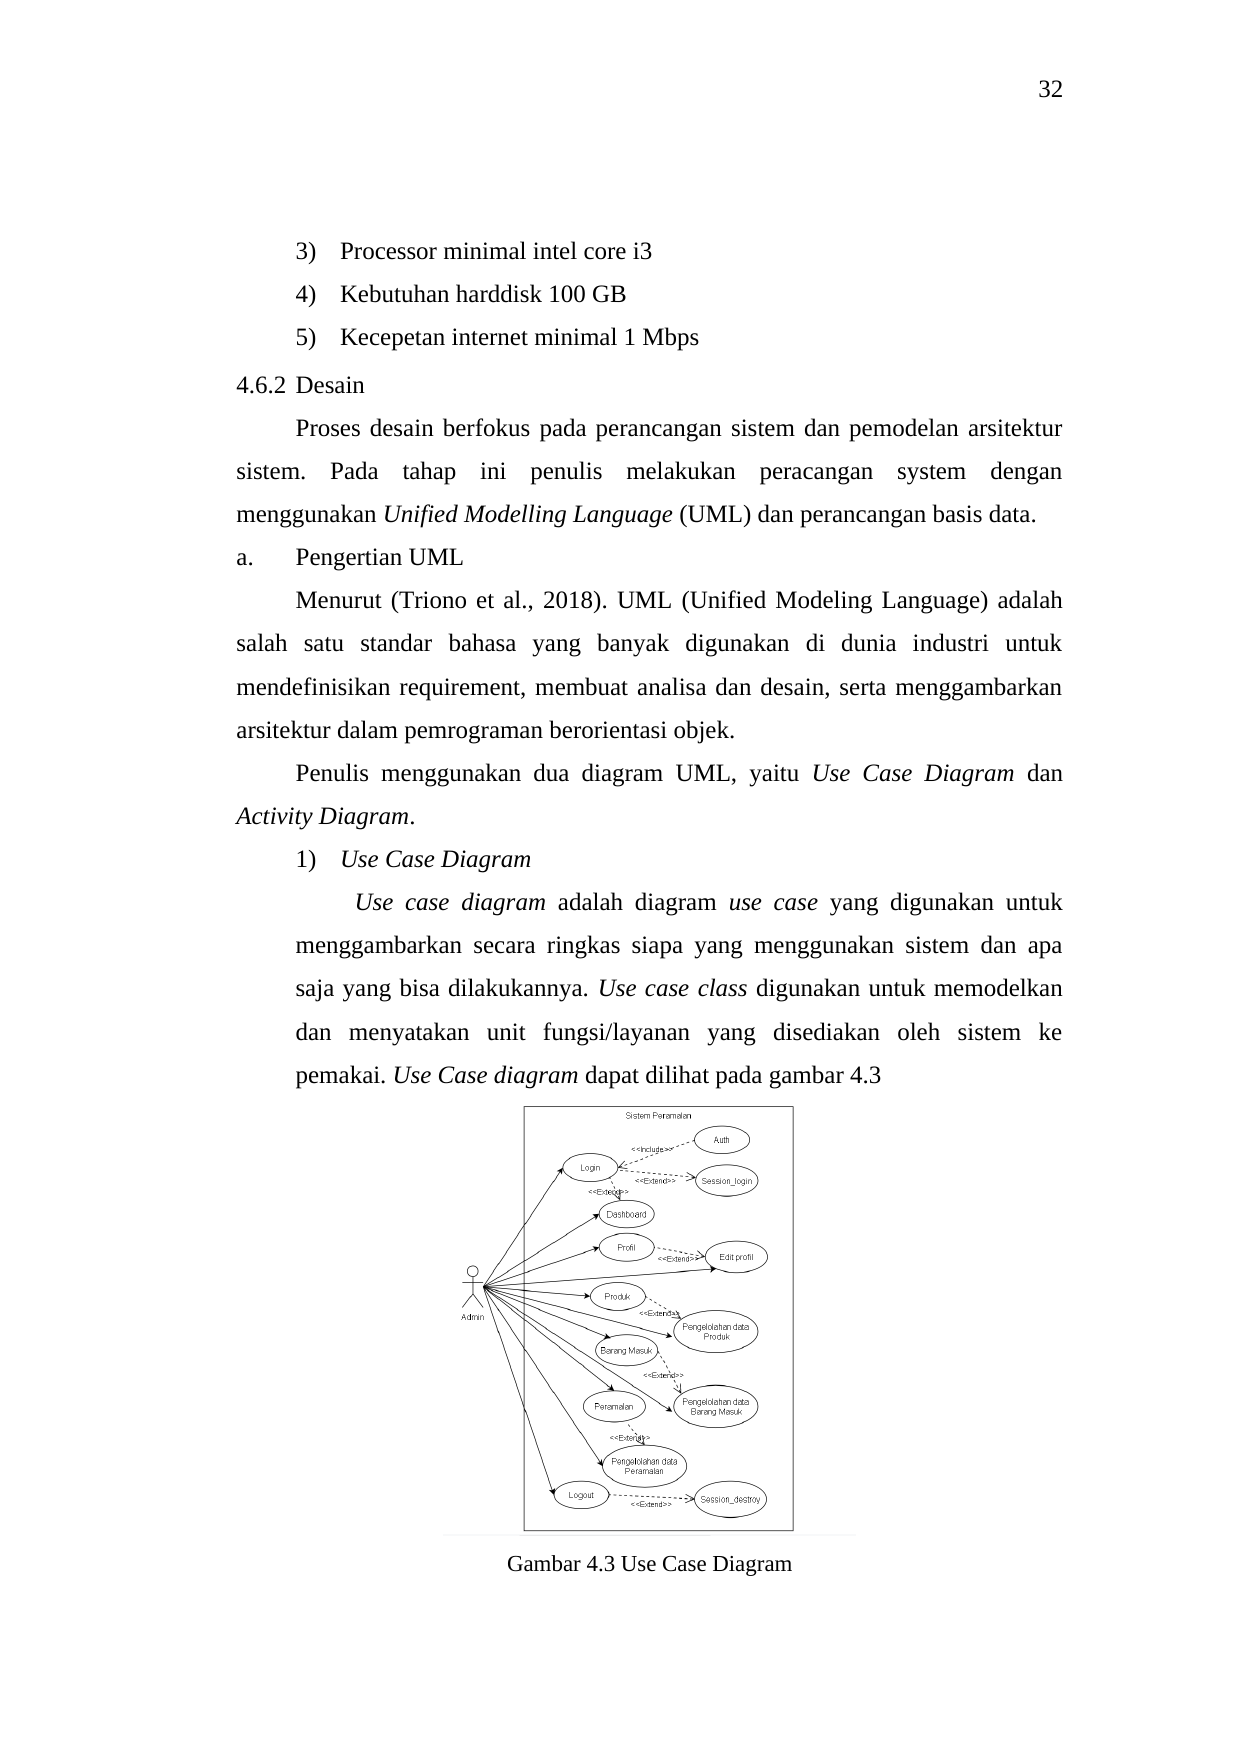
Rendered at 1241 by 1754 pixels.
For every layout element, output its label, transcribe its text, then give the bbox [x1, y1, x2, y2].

text Menurut (Triono et al., 2018). UML (Unified Modeling Language) adalah salah satu standar bahasa yang banyak digunakan di dunia industri untuk mendefinisikan requirement, membuat analisa dan desain, serta menggambarkan arsitektur dalam pemrograman berorientasi objek. [236, 585, 1063, 743]
text Gambar 4.3 Use Case Diagram [236, 1550, 1063, 1576]
list Use Case Diagram [295, 844, 1063, 873]
list Kebutuhan harddisk 100 GB [295, 279, 1063, 308]
list Pengertian UML [236, 542, 1063, 571]
text Penulis menggunakan dua diagram UML, yaitu Use Case Diagram dan Activity Diagram. [236, 758, 1063, 830]
text Use case diagram adalah diagram use case yang digunakan untuk menggambarkan secara ringkas siapa yang menggunakan sistem dan apa saja yang bisa dilakukannya. Use case class digunakan untuk memodelkan dan menyatakan unit fungsi/layanan yang disediakan oleh sistem ke pemakai. Use Case diagram dapat dilihat pada gambar 4.3 [295, 887, 1063, 1088]
text Proses desain berfokus pada perancangan sistem dan pemodelan arsitektur sistem. Pada tahap ini penulis melakukan peracangan system dengan menggunakan Unified Modelling Language (UML) dan perancangan basis data. [236, 413, 1063, 528]
list Kecepetan internet minimal 1 Mbps [295, 322, 1063, 351]
list Processor minimal intel core i3 [295, 236, 1063, 265]
list Desain [236, 370, 1063, 398]
picture [443, 1102, 856, 1536]
